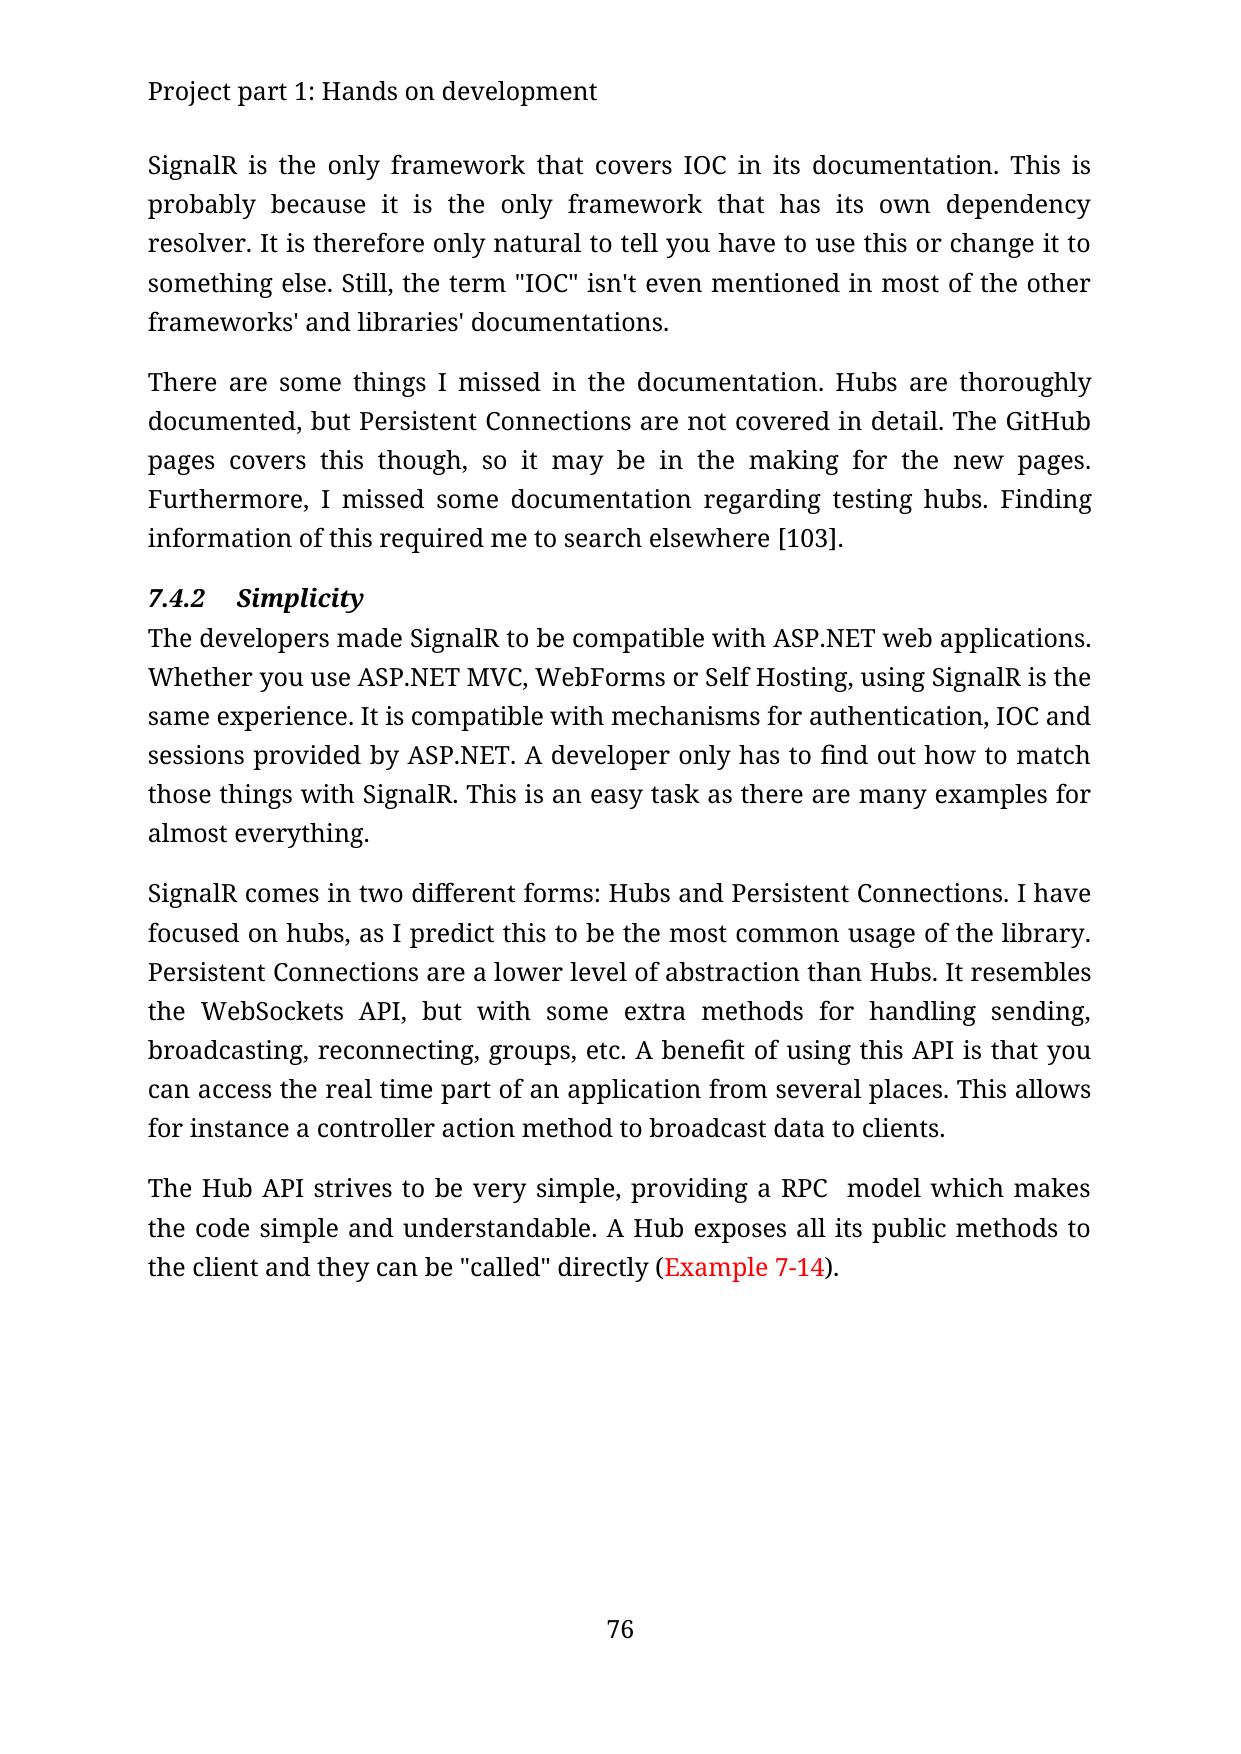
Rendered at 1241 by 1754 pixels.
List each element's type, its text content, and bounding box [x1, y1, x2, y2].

text SignalR is the only framework that covers IOC in its documentation. This is probably because it is the only framework that has its own dependency resolver. It is therefore only natural to tell you have to use this or change it to something else. Still, the term "IOC" isn't even mentioned in most of the other frameworks' and libraries' documentations. [148, 148, 1092, 338]
subtitle Simplicity [148, 581, 1092, 615]
text The developers made SignalR to be compatible with ASP.NET web applications. Whether you use ASP.NET MVC, WebForms or Self Hosting, using SignalR is the same experience. It is compatible with mechanisms for authentication, IOC and sessions provided by ASP.NET. A developer only has to find out how to match those things with SignalR. This is an easy task as there are many examples for almost everything. [148, 620, 1092, 850]
text SignalR comes in two different forms: Hubs and Persistent Connections. I have focused on hubs, as I predict this to be the most common usage of the library. Persistent Connections are a lower level of abstraction than Hubs. It resembles the WebSockets API, but with some extra methods for handling sending, broadcasting, reconnecting, groups, etc. A benefit of using this API is that you can access the real time part of an application from several places. This allows for instance a controller action method to broadcast data to clients. [148, 876, 1092, 1145]
text There are some things I missed in the documentation. Hubs are thoroughly documented, but Persistent Connections are not covered in detail. The GitHub pages covers this though, so it may be in the making for the new pages. Furthermore, I missed some documentation regarding testing hubs. Finding information of this required me to search elsewhere [103]. [148, 364, 1092, 555]
